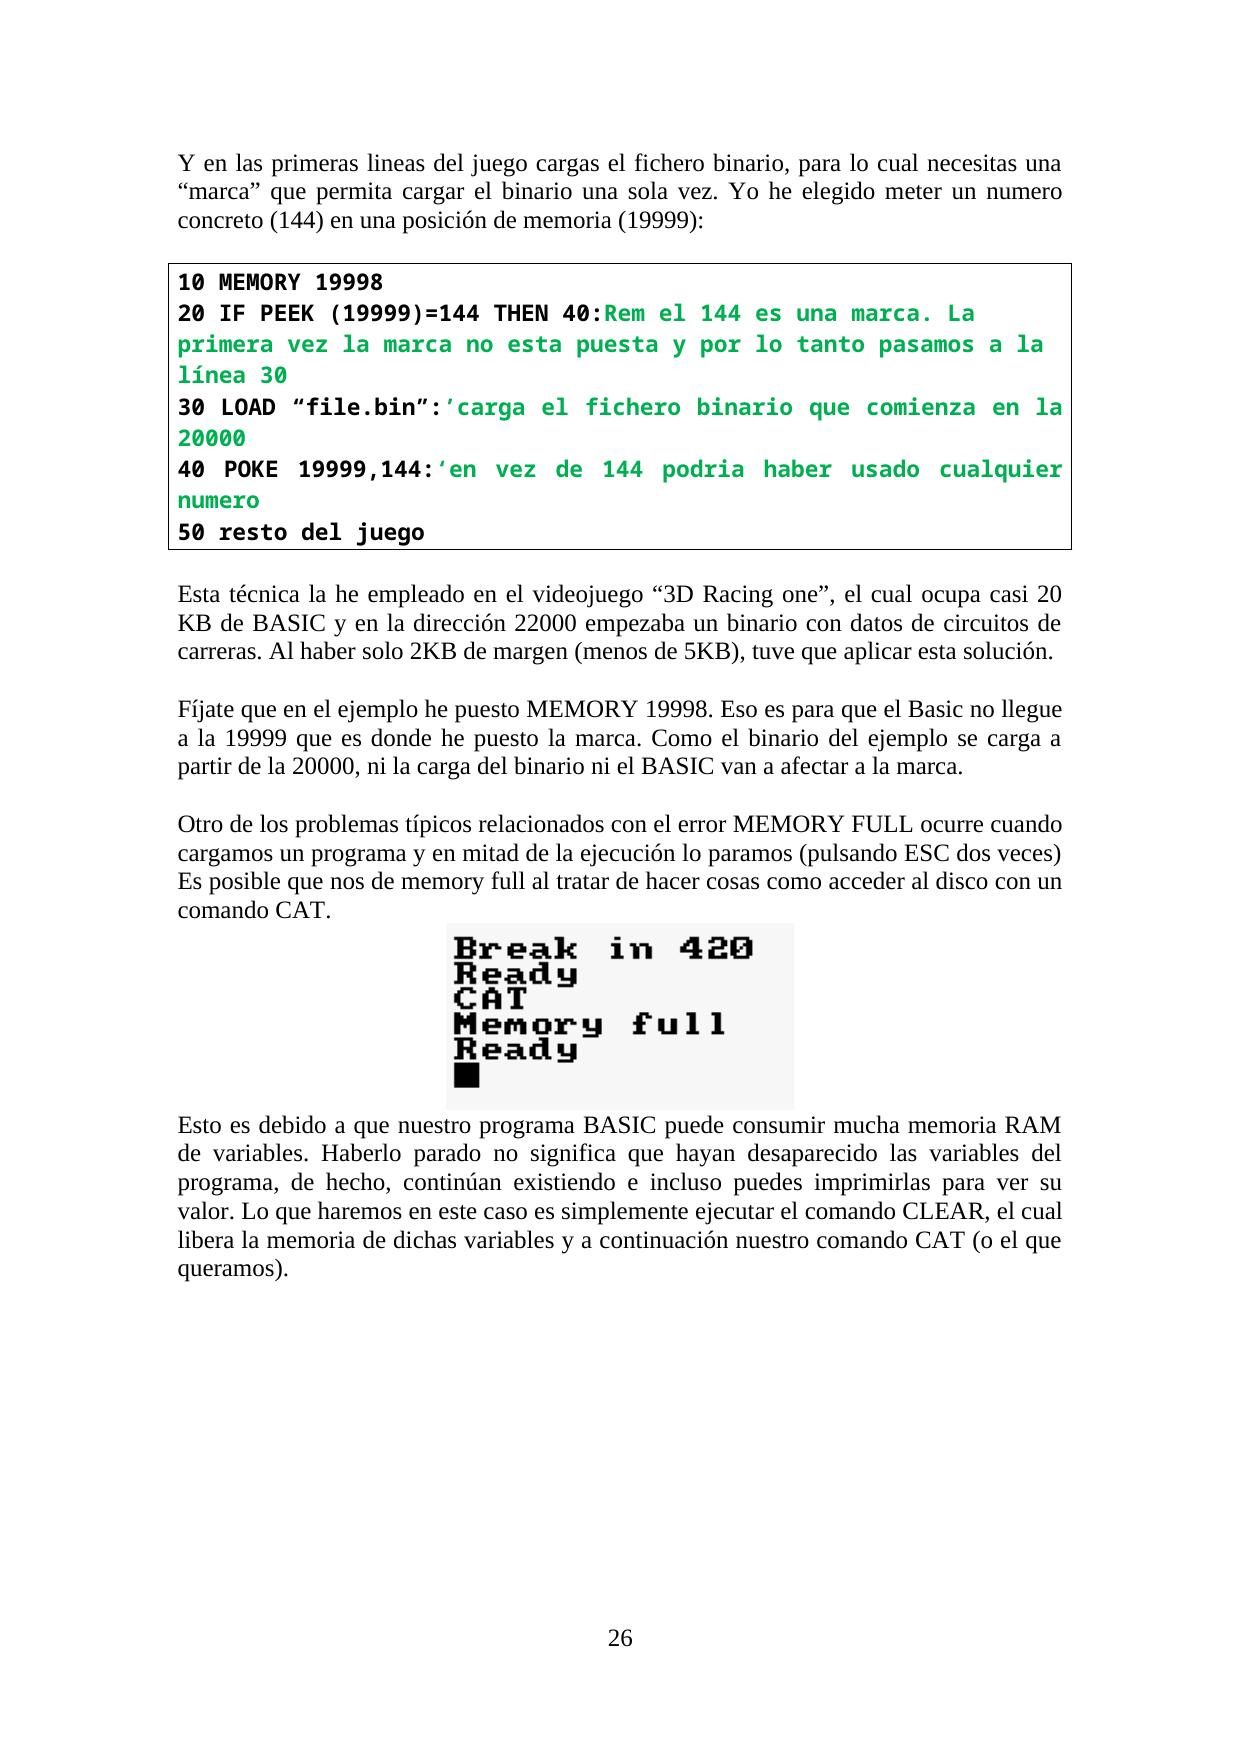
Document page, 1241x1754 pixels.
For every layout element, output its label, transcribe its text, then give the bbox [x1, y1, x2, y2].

text Esta técnica la he empleado en el videojuego “3D Racing one”, el cual ocupa casi 20 KB de BASIC y en la dirección 22000 empezaba un binario con datos de circuitos de carreras. Al haber solo 2KB de margen (menos de 5KB), tuve que aplicar esta solución. [177, 579, 1063, 665]
text Y en las primeras lineas del juego cargas el fichero binario, para lo cual necesitas una “marca” que permita cargar el binario una sola vez. Yo he elegido meter un numero concreto (144) en una posición de memoria (19999): [177, 148, 1063, 234]
text 10 MEMORY 19998 [169, 264, 1071, 297]
text Otro de los problemas típicos relacionados con el error MEMORY FULL ocurre cuando cargamos un programa y en mitad de la ejecución lo paramos (pulsando ESC dos veces) Es posible que nos de memory full al tratar de hacer cosas como acceder al disco con un comando CAT. [177, 809, 1063, 924]
text 40 POKE 19999,144:‘en vez de 144 podria haber usado cualquier numero [177, 453, 1063, 513]
text Fíjate que en el ejemplo he puesto MEMORY 19998. Eso es para que el Basic no llegue a la 19999 que es donde he puesto la marca. Como el binario del ejemplo se carga a partir de la 20000, ni la carga del binario ni el BASIC van a afectar a la marca. [177, 694, 1063, 780]
text 30 LOAD “file.bin”:’carga el fichero binario que comienza en la 20000 [177, 391, 1063, 453]
text Esto es debido a que nuestro programa BASIC puede consumir mucha memoria RAM de variables. Haberlo parado no significa que hayan desaparecido las variables del programa, de hecho, continúan existiendo e incluso puedes imprimirlas para ver su valor. Lo que haremos en este caso es simplemente ejecutar el comando CLEAR, el cual libera la memoria de dichas variables y a continuación nuestro comando CAT (o el que queramos). [177, 1110, 1063, 1282]
text 20 IF PEEK (19999)=144 THEN 40:Rem el 144 es una marca. La primera vez la marca no esta puesta y por lo tanto pasamos a la línea 30 [177, 297, 1063, 391]
text 50 resto del juego [169, 513, 1071, 549]
picture [446, 923, 795, 1110]
